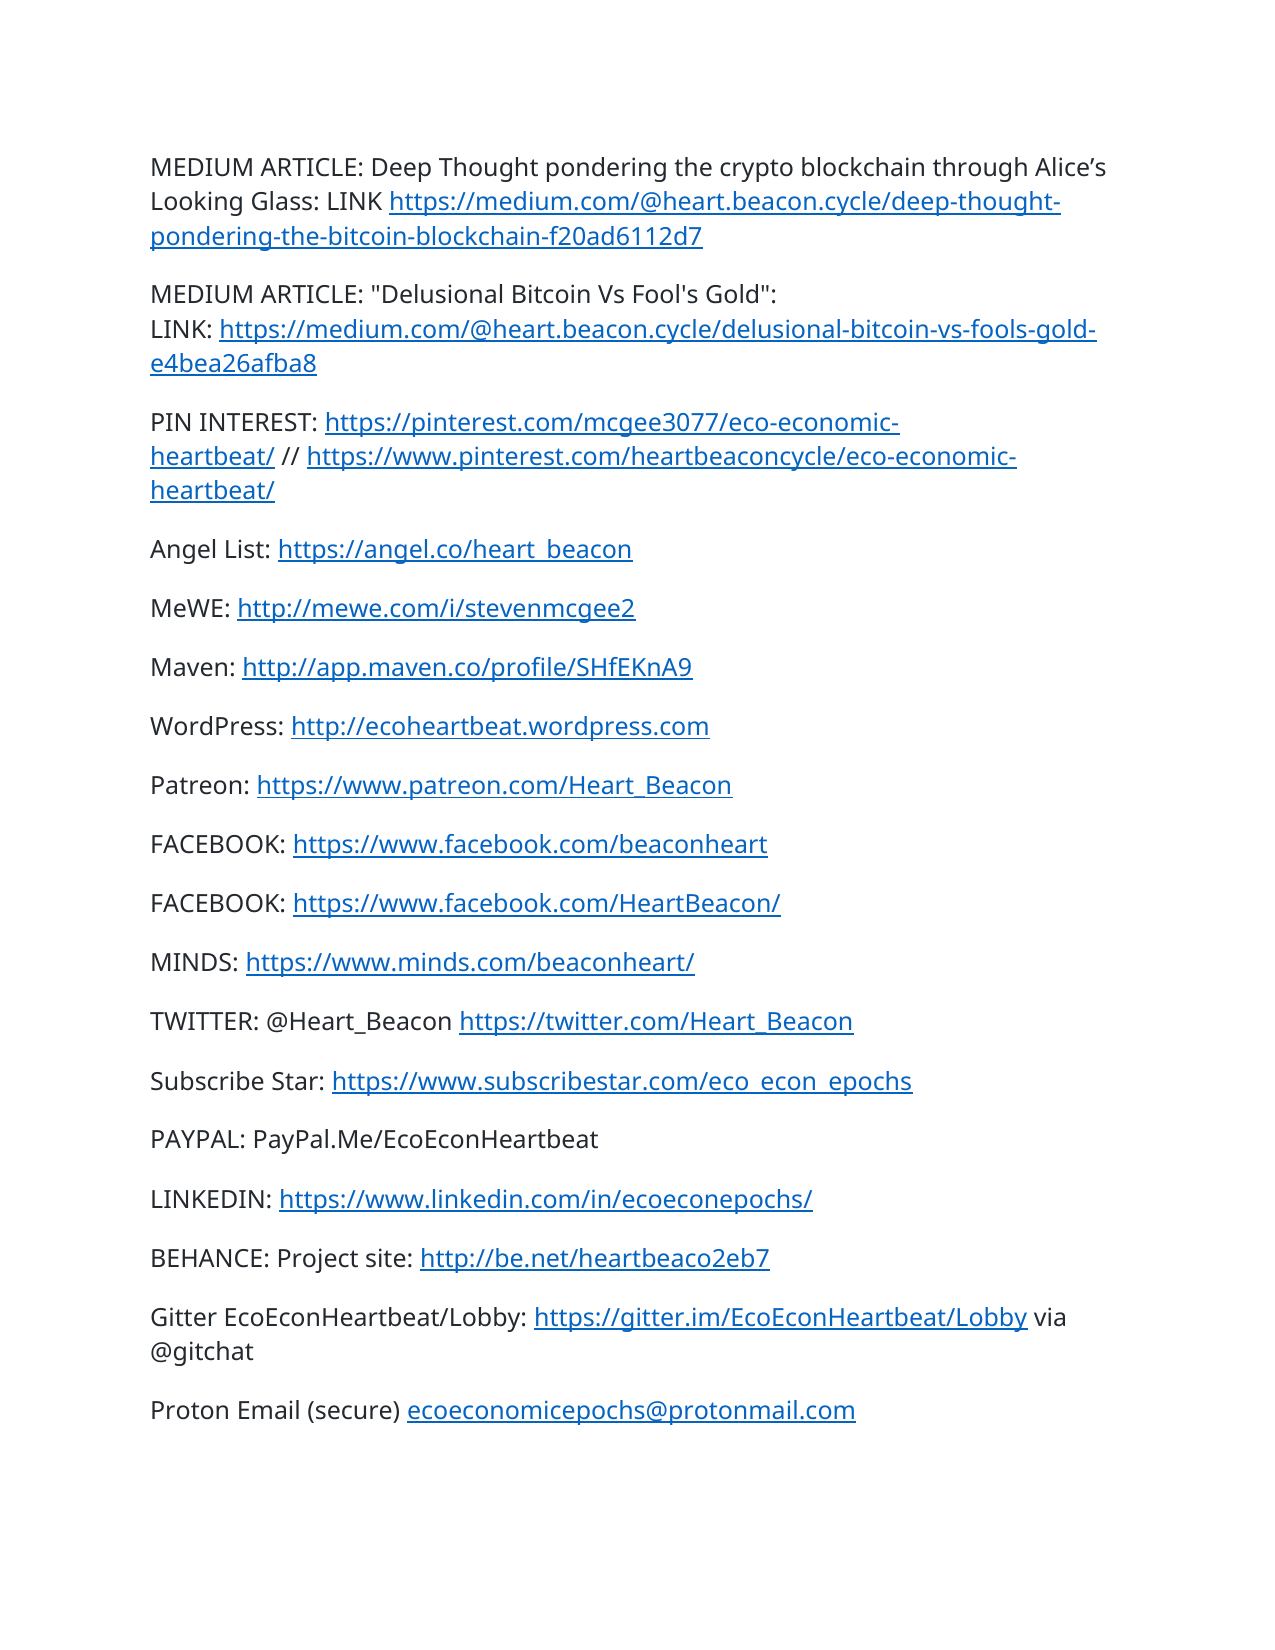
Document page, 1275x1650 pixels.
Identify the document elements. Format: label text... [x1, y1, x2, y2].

text BEHANCE: Project site: http://be.net/heartbeaco2eb7 [150, 1240, 1125, 1274]
text Patreon: https://www.patreon.com/Heart_Beacon [150, 768, 1125, 802]
text Maven: http://app.maven.co/profile/SHfEKnA9 [150, 650, 1125, 684]
text Gitter EcoEconHeartbeat/Lobby: https://gitter.im/EcoEconHeartbeat/Lobby via @gitchat [150, 1299, 1125, 1367]
text FACEBOOK: https://www.facebook.com/HeartBeacon/ [150, 886, 1125, 920]
text MINDS: https://www.minds.com/beaconheart/ [150, 945, 1125, 979]
text Angel List: https://angel.co/heart_beacon [150, 532, 1125, 566]
text Subscribe Star: https://www.subscribestar.com/eco_econ_epochs [150, 1063, 1125, 1097]
text LINKEDIN: https://www.linkedin.com/in/ecoeconepochs/ [150, 1181, 1125, 1215]
text FACEBOOK: https://www.facebook.com/beaconheart [150, 827, 1125, 861]
text Proton Email (secure) ecoeconomicepochs@protonmail.com [150, 1392, 1125, 1427]
text MEDIUM ARTICLE: "Delusional Bitcoin Vs Fool's Gold": LINK: https://medium.com/@heart.beacon.cycle/delusional-bitcoin-vs-fools-gold-e4bea26afba8 [150, 277, 1125, 379]
text PIN INTEREST: https://pinterest.com/mcgee3077/eco-economic-heartbeat/ // https://www.pinterest.com/heartbeaconcycle/eco-economic-heartbeat/ [150, 404, 1125, 507]
text WordPress: http://ecoheartbeat.wordpress.com [150, 709, 1125, 743]
text MEDIUM ARTICLE: Deep Thought pondering the crypto blockchain through Alice’s Looking Glass: LINK https://medium.com/@heart.beacon.cycle/deep-thought-pondering-the-bitcoin-blockchain-f20ad6112d7 [150, 150, 1125, 252]
text TWITTER: @Heart_Beacon https://twitter.com/Heart_Beacon [150, 1004, 1125, 1038]
text MeWE: http://mewe.com/i/stevenmcgee2 [150, 591, 1125, 625]
text PAYPAL: PayPal.Me/EcoEconHeartbeat [150, 1122, 1125, 1156]
